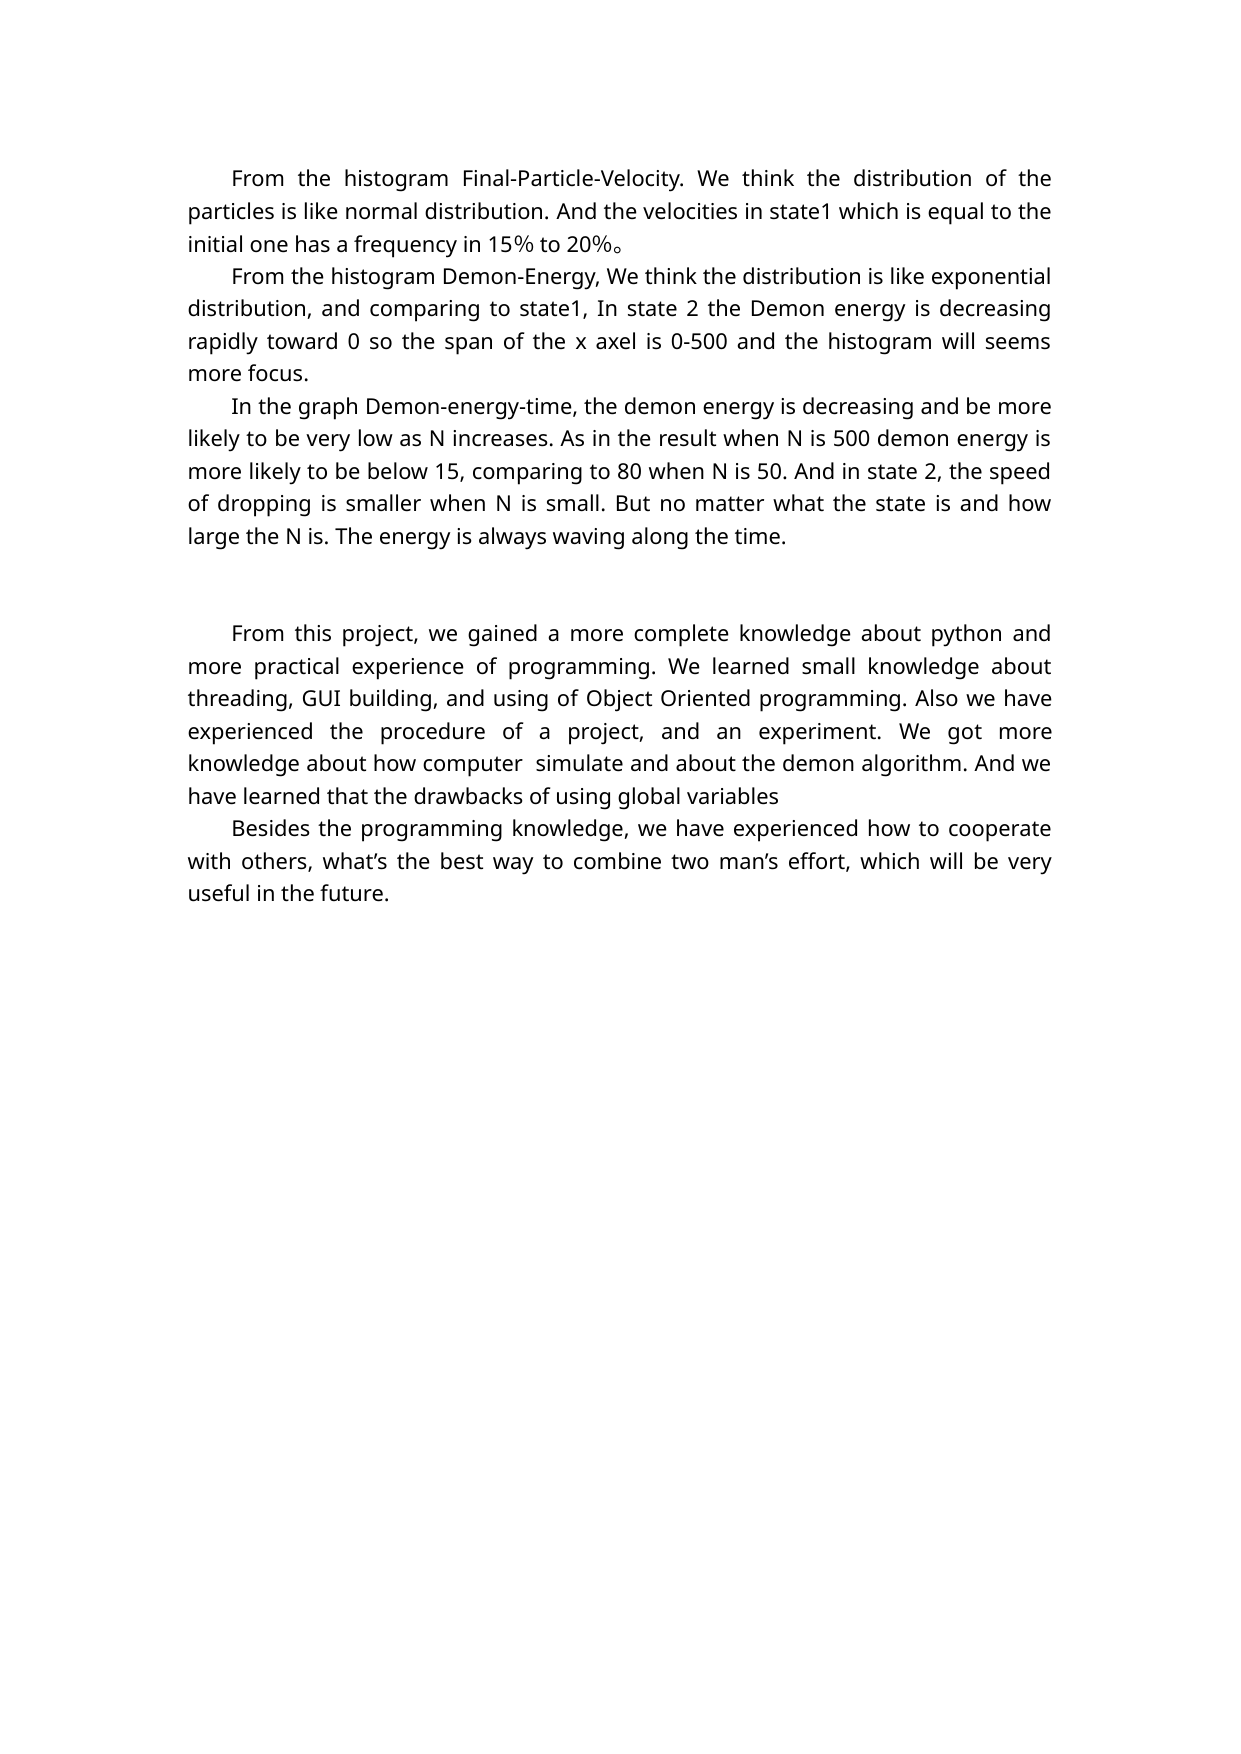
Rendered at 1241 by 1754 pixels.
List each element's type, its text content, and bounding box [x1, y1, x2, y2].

text In the graph Demon-energy-time, the demon energy is decreasing and be more likely to be very low as N increases. As in the result when N is 500 demon energy is more likely to be below 15, comparing to 80 when N is 50. And in state 2, the speed of dropping is smaller when N is small. But no matter what the state is and how large the N is. The energy is always waving along the time. [187, 389, 1053, 552]
text From the histogram Demon-Energy, We think the distribution is like exponential distribution, and comparing to state1, In state 2 the Demon energy is decreasing rapidly toward 0 so the span of the x axel is 0-500 and the histogram will seems more focus. [187, 259, 1053, 389]
text From the histogram Final-Particle-Velocity. We think the distribution of the particles is like normal distribution. And the velocities in state1 which is equal to the initial one has a frequency in 15％ to 20％。 [187, 162, 1053, 259]
text Besides the programming knowledge, we have experienced how to cooperate with others, what’s the best way to combine two man’s effort, which will be very useful in the future. [187, 812, 1053, 909]
text From this project, we gained a more complete knowledge about python and more practical experience of programming. We learned small knowledge about threading, GUI building, and using of Object Oriented programming. Also we have experienced the procedure of a project, and an experiment. We got more knowledge about how computer simulate and about the demon algorithm. And we have learned that the drawbacks of using global variables [187, 617, 1053, 812]
